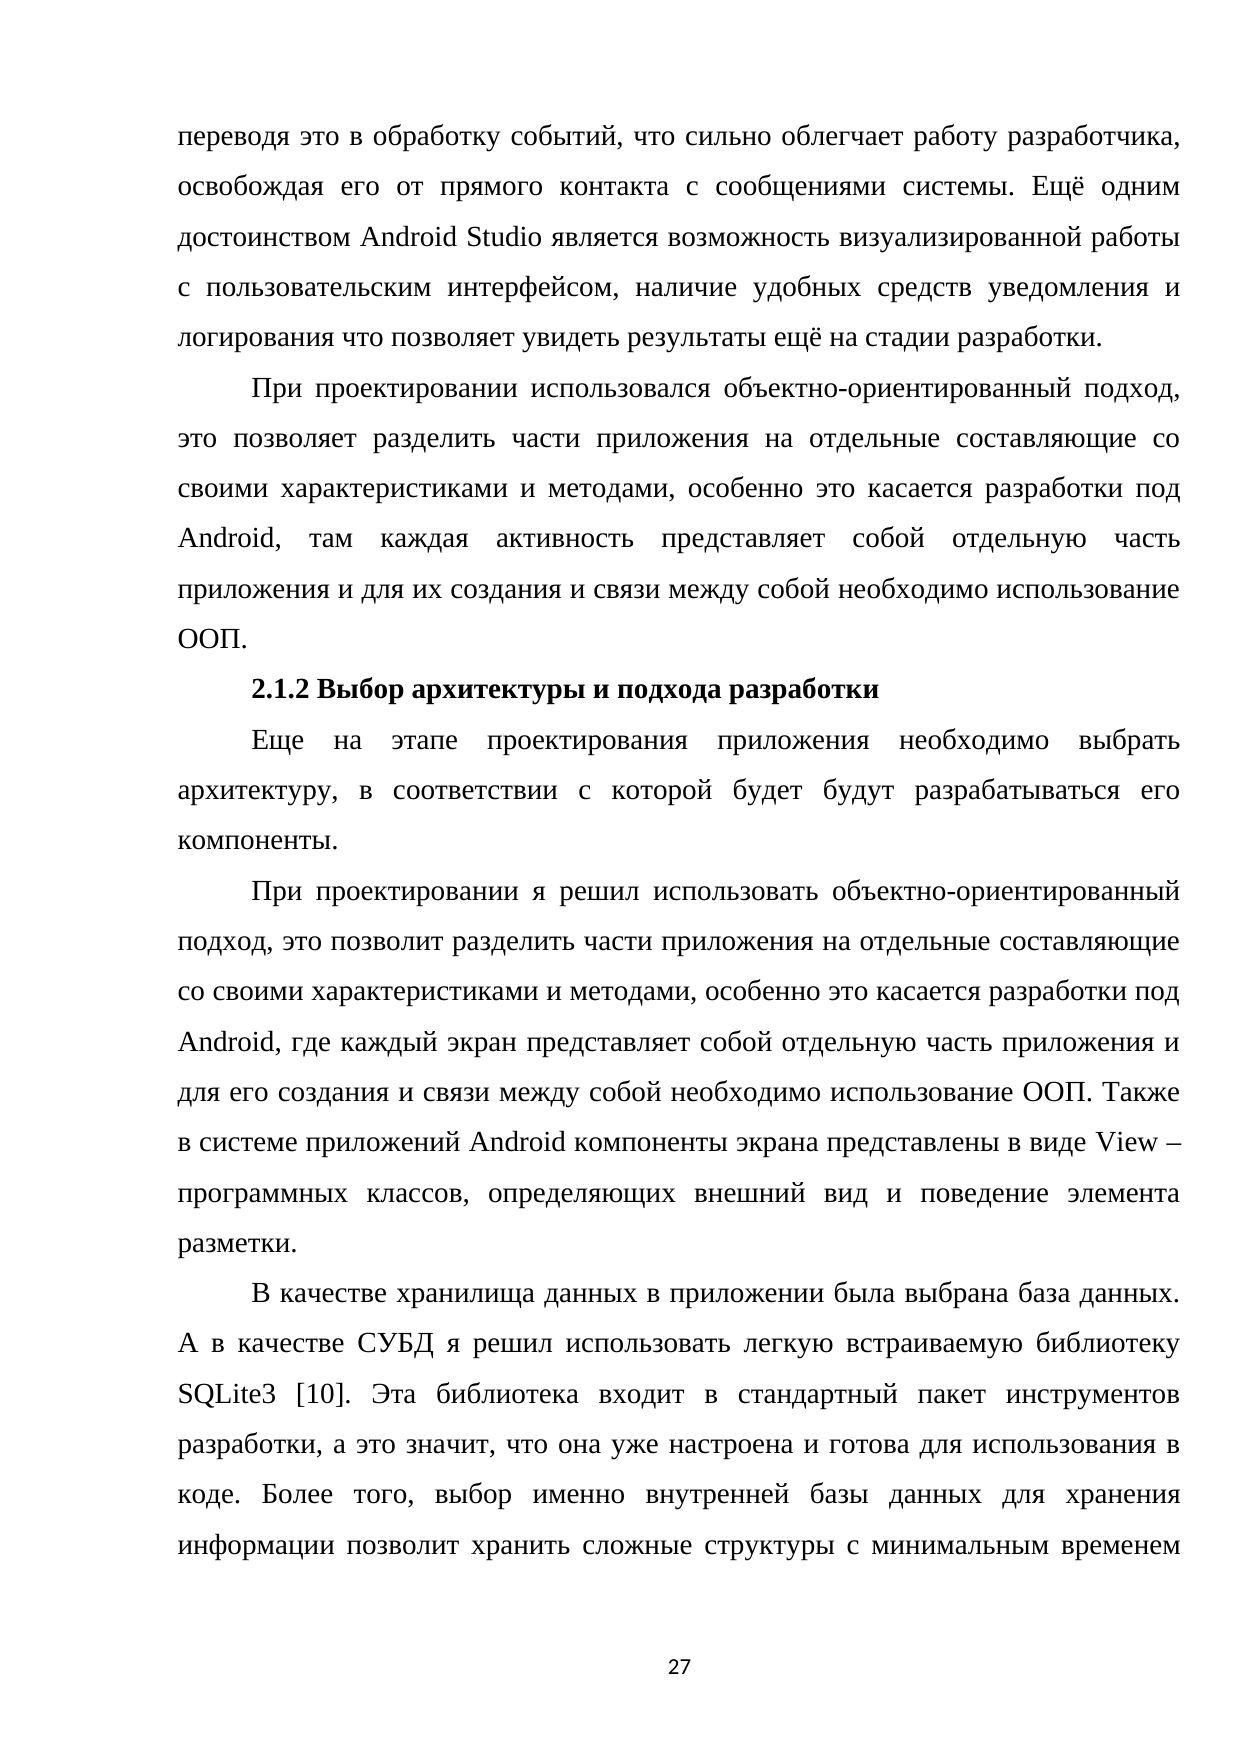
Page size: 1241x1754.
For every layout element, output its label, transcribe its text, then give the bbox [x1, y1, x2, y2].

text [177, 1275, 1181, 1560]
text Еще на этапе проектирования приложения необходимо выбрать архитектуру, в соответствии с которой будет будут разрабатываться его компоненты. [177, 722, 1181, 856]
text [177, 118, 1181, 353]
text При проектировании использовался объектно-ориентированный подход, это позволяет разделить части приложения на отдельные составляющие со своими характеристиками и методами, особенно это касается разработки под Android, там каждая активность представляет собой отдельную часть приложения и для их создания и связи между собой необходимо использование ООП. [177, 370, 1181, 655]
text При проектировании я решил использовать объектно-ориентированный подход, это позволит разделить части приложения на отдельные составляющие со своими характеристиками и методами, особенно это касается разработки под Android, где каждый экран представляет собой отдельную часть приложения и для его создания и связи между собой необходимо использование ООП. Также в системе приложений Android компоненты экрана представлены в виде View – программных классов, определяющих внешний вид и поведение элемента разметки. [177, 873, 1181, 1258]
subtitle 2.1.2 Выбор архитектуры и подхода разработки [177, 672, 1181, 705]
